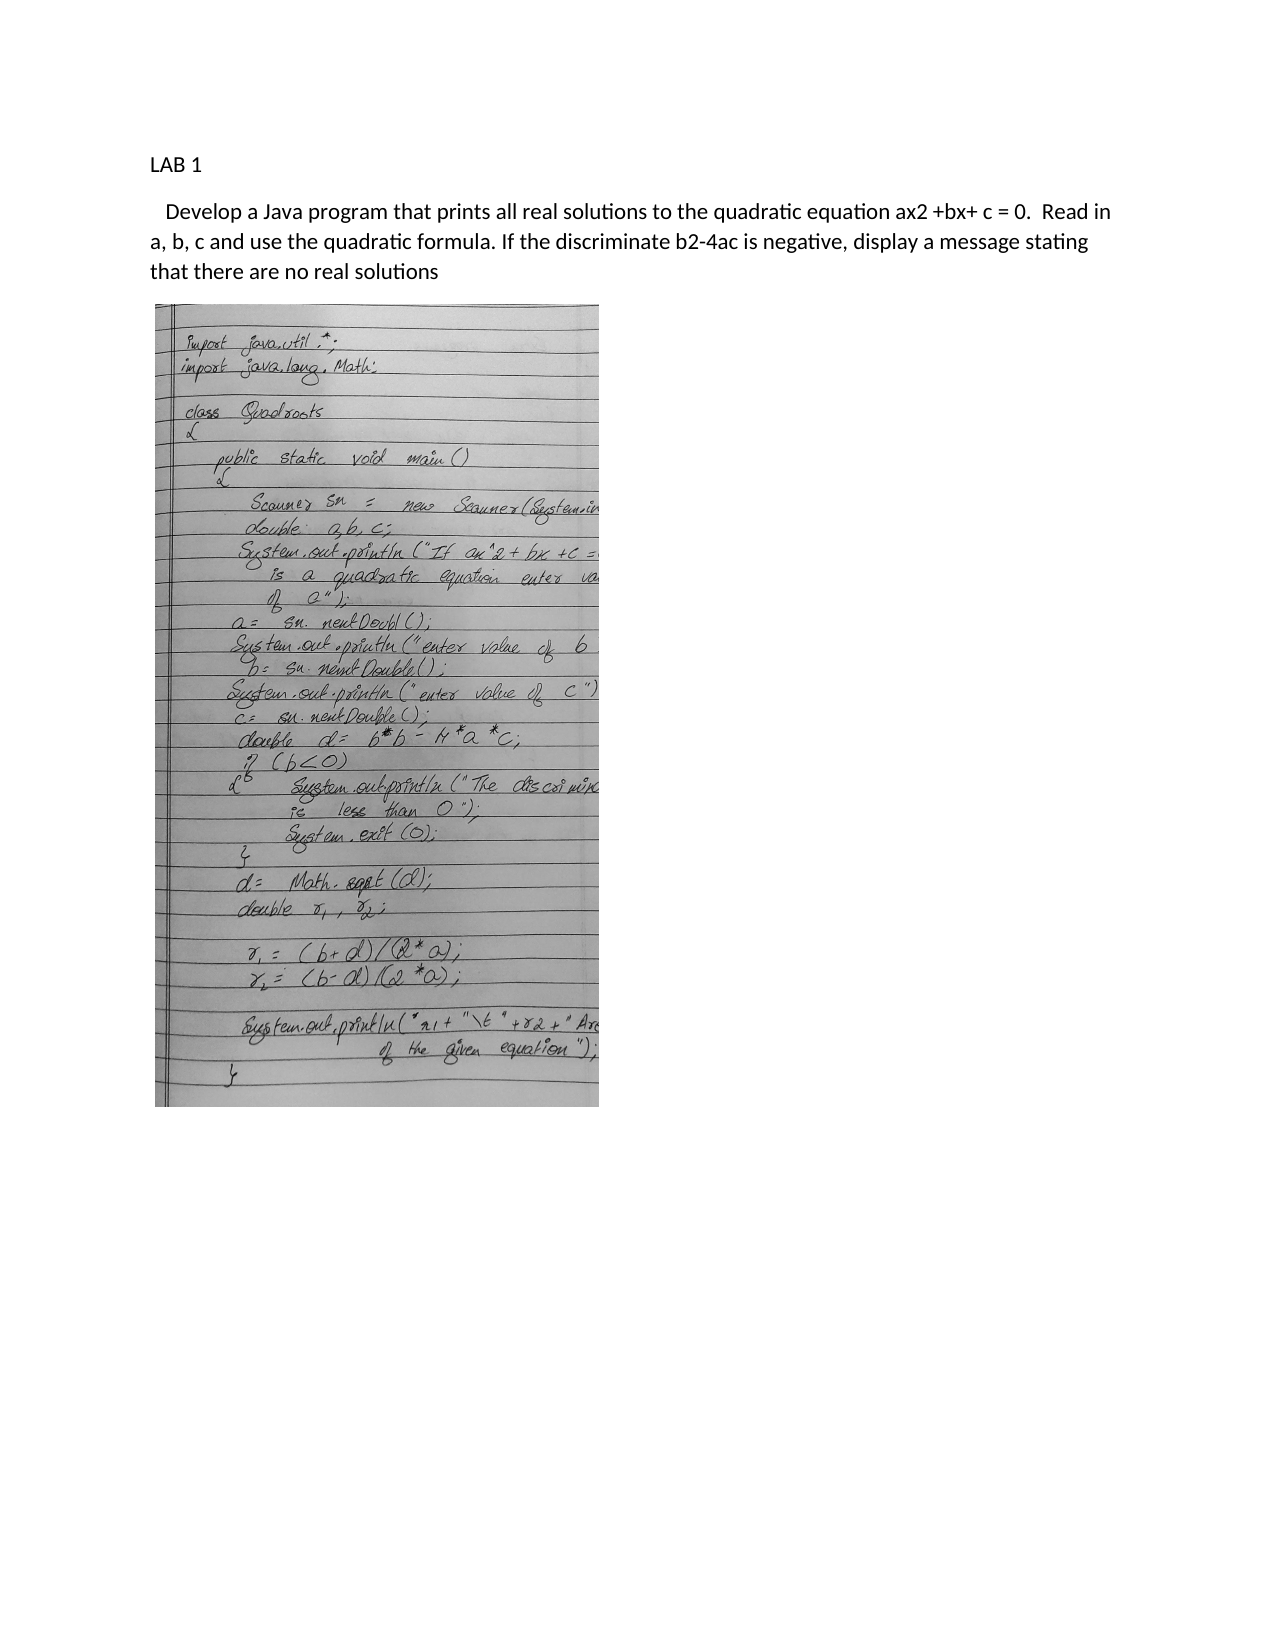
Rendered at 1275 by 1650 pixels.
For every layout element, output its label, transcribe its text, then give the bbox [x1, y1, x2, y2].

text Develop a Java program that prints all real solutions to the quadratic equation ax2 +bx+ c = 0. Read in a, b, c and use the quadratic formula. If the discriminate b2-4ac is negative, display a message stating that there are no real solutions [150, 197, 1125, 285]
text LAB 1 [150, 150, 1125, 178]
picture [155, 304, 599, 1107]
